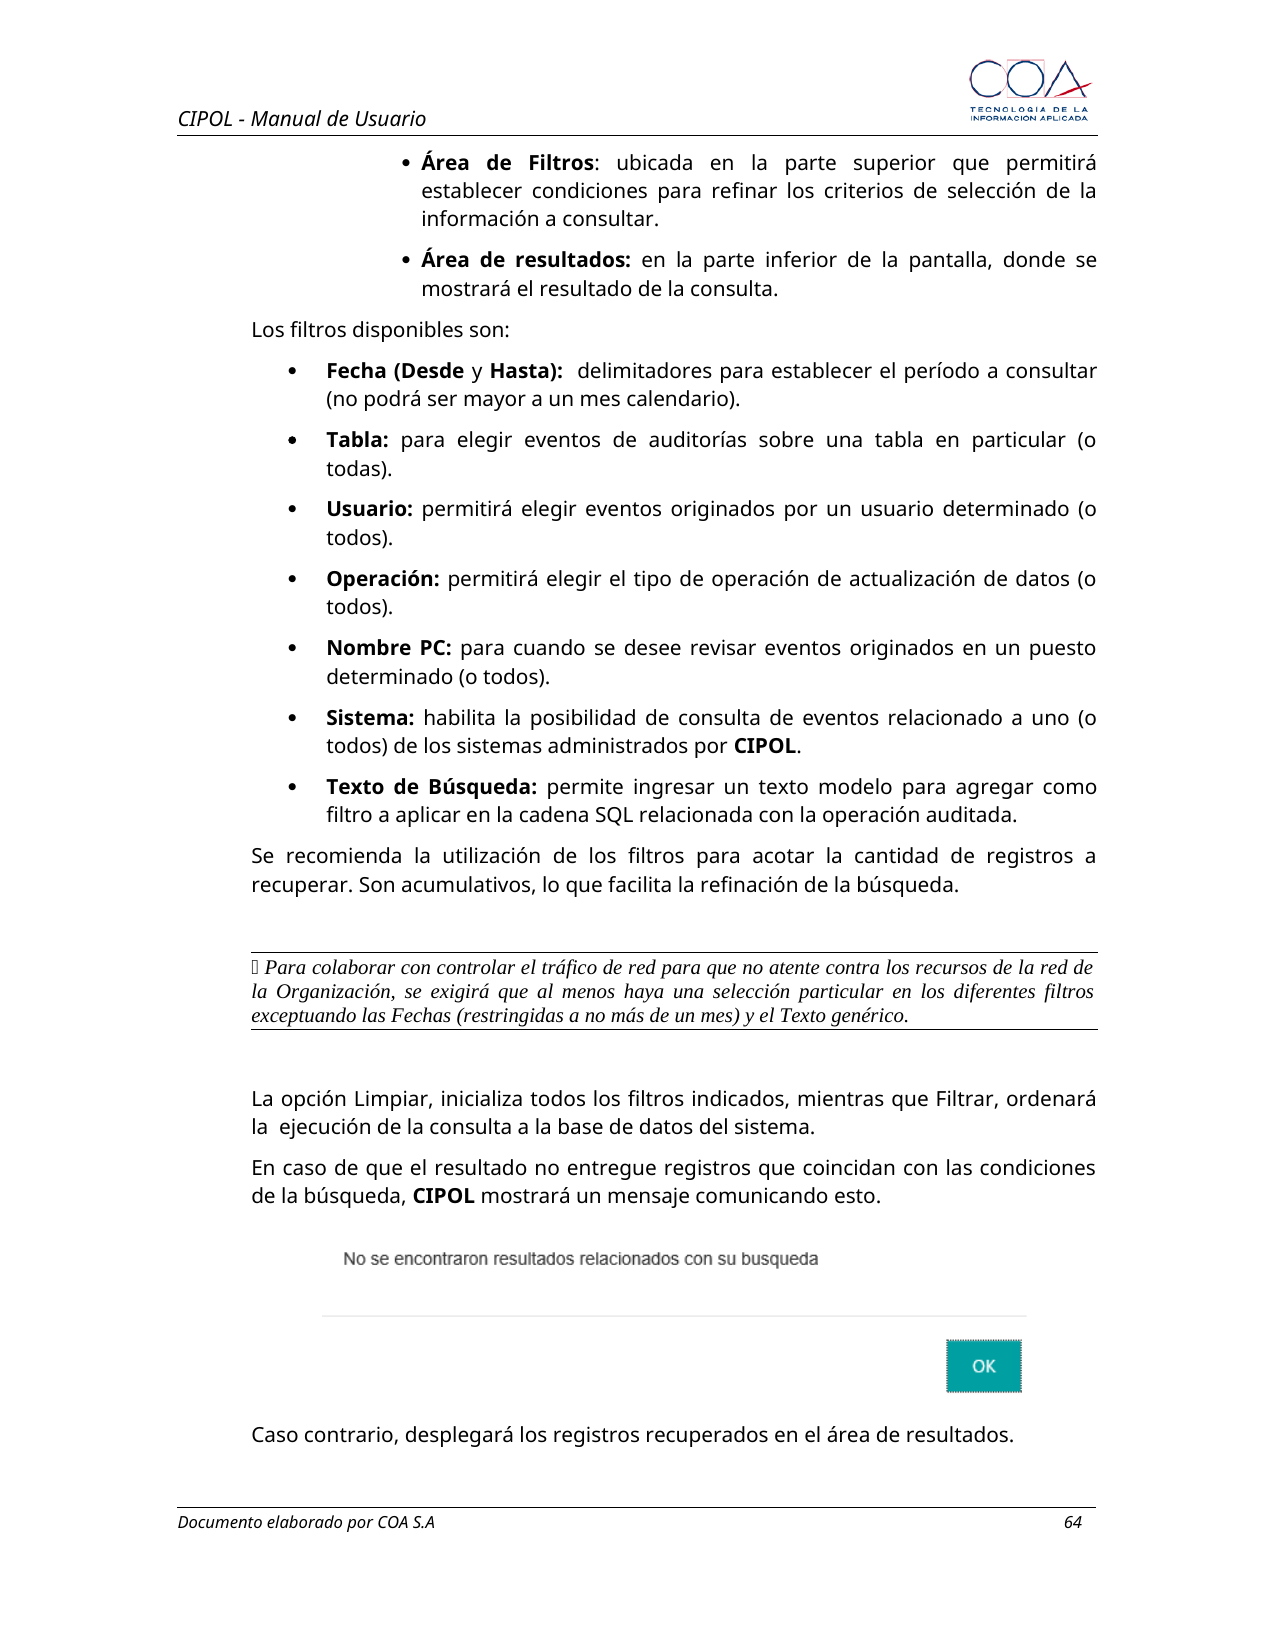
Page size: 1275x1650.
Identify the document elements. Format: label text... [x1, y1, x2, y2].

list Texto de Búsqueda: permite ingresar un texto modelo para agregar como filtro a aplicar en la cadena SQL relacionada con la operación auditada. [288, 772, 1098, 829]
text Se recomienda la utilización de los filtros para acotar la cantidad de registros a recuperar. Son acumulativos, lo que facilita la refinación de la búsqueda. [251, 841, 1098, 898]
text La opción Limpiar, inicializa todos los filtros indicados, mientras que Filtrar, ordenará la ejecución de la consulta a la base de datos del sistema. [251, 1084, 1098, 1141]
list Operación: permitirá elegir el tipo de operación de actualización de datos (o todos). [288, 564, 1098, 621]
list Área de Filtros: ubicada en la parte superior que permitirá establecer condiciones para refinar los criterios de selección de la información a consultar. [402, 148, 1098, 233]
list Área de resultados: en la parte inferior de la pantalla, donde se mostrará el resultado de la consulta. [402, 246, 1098, 302]
list Sistema: habilita la posibilidad de consulta de eventos relacionado a uno (o todos) de los sistemas administrados por CIPOL. [288, 703, 1098, 759]
list Tabla: para elegir eventos de auditorías sobre una tabla en particular (o todas). [288, 425, 1098, 482]
text Caso contrario, desplegará los registros recuperados en el área de resultados. [251, 1420, 1098, 1448]
list Fecha (Desde y Hasta): delimitadores para establecer el período a consultar (no podrá ser mayor a un mes calendario). [288, 356, 1098, 413]
text En caso de que el resultado no entregue registros que coincidan con las condiciones de la búsqueda, CIPOL mostrará un mensaje comunicando esto. [251, 1153, 1098, 1210]
text Para colaborar con controlar el tráfico de red para que no atente contra los recursos de la red de la Organización, se exigirá que al menos haya una selección particular en los diferentes filtros exceptuando las Fechas (restringidas a no más de un mes) y el Texto genérico. [251, 953, 1098, 1029]
picture [322, 1222, 1027, 1408]
list Usuario: permitirá elegir eventos originados por un usuario determinado (o todos). [288, 494, 1098, 551]
text Los filtros disponibles son: [251, 315, 1098, 343]
picture [964, 49, 1096, 127]
list Nombre PC: para cuando se desee revisar eventos originados en un puesto determinado (o todos). [288, 633, 1098, 690]
